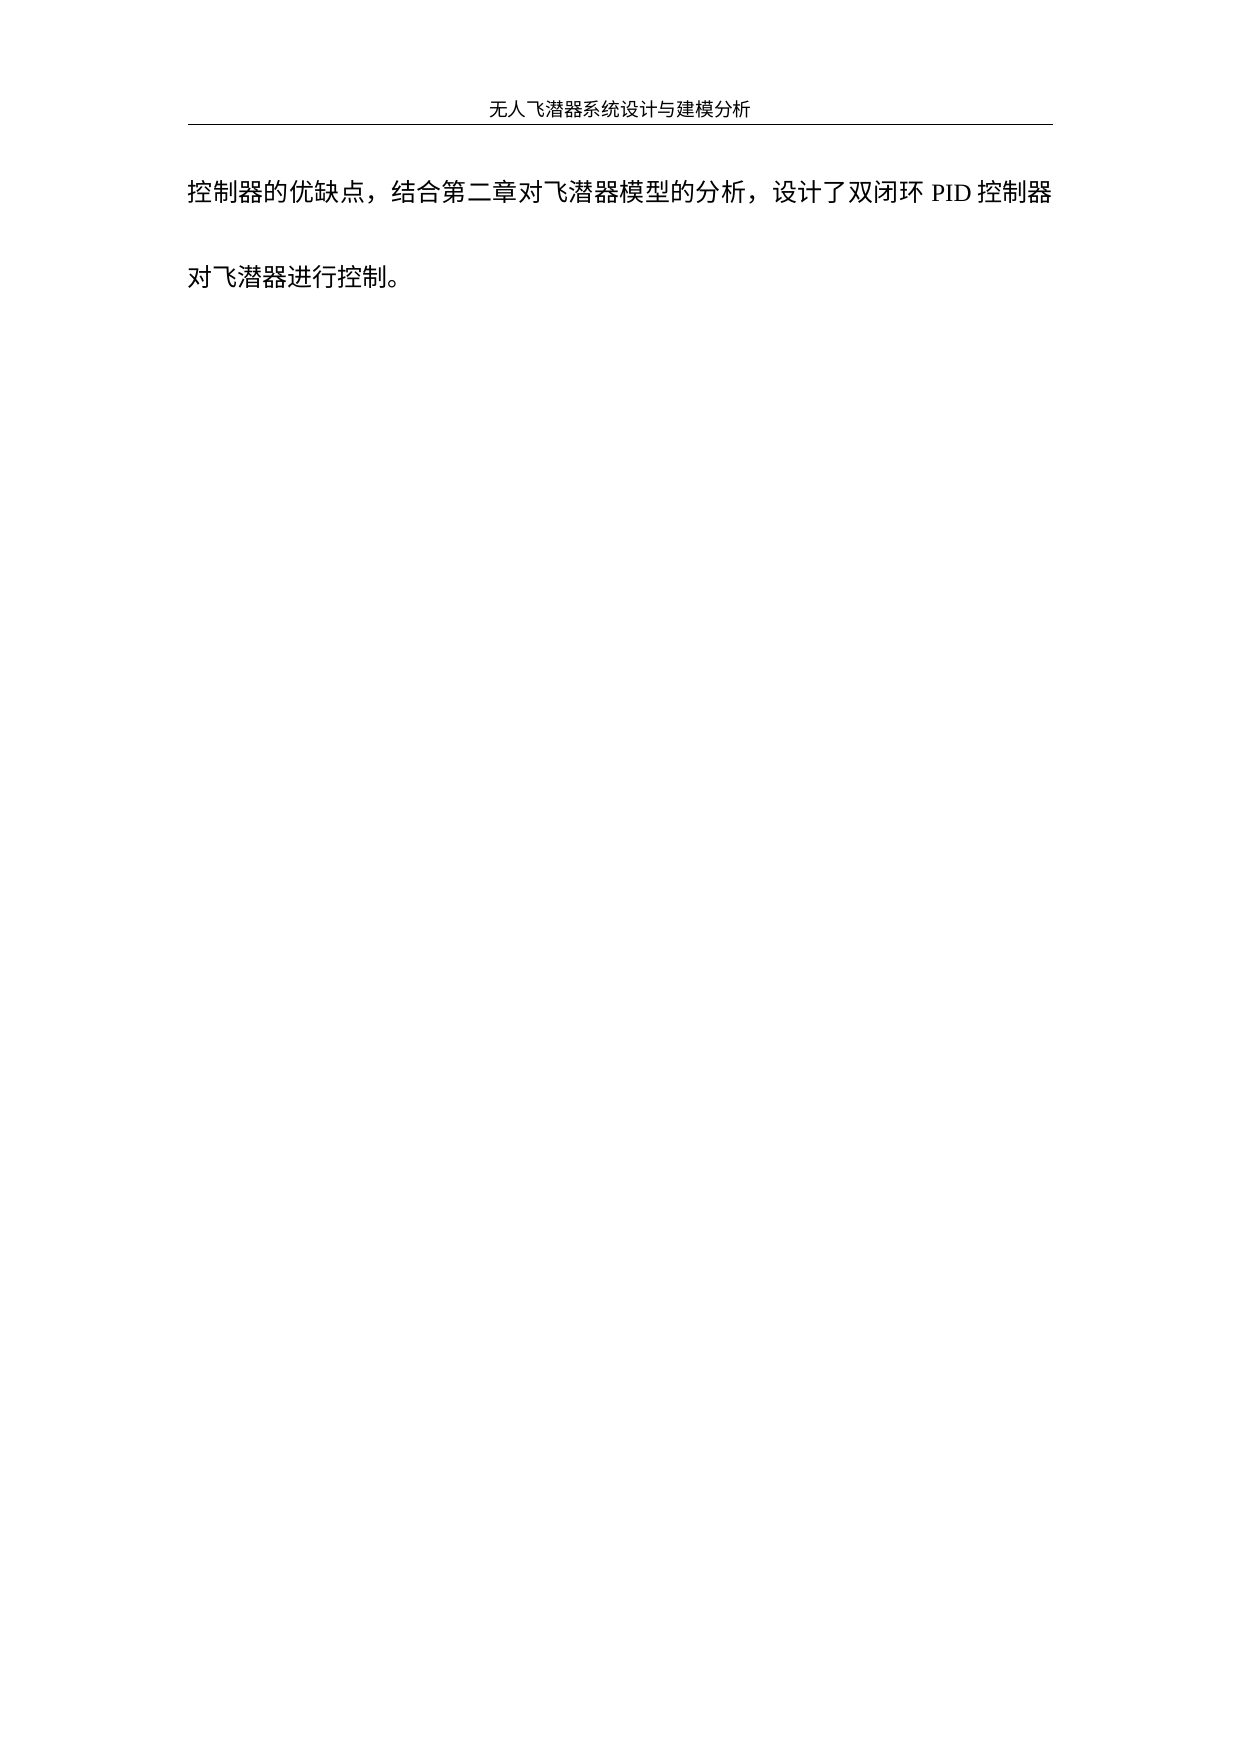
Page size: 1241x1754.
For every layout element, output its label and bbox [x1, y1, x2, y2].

text [187, 156, 1053, 309]
